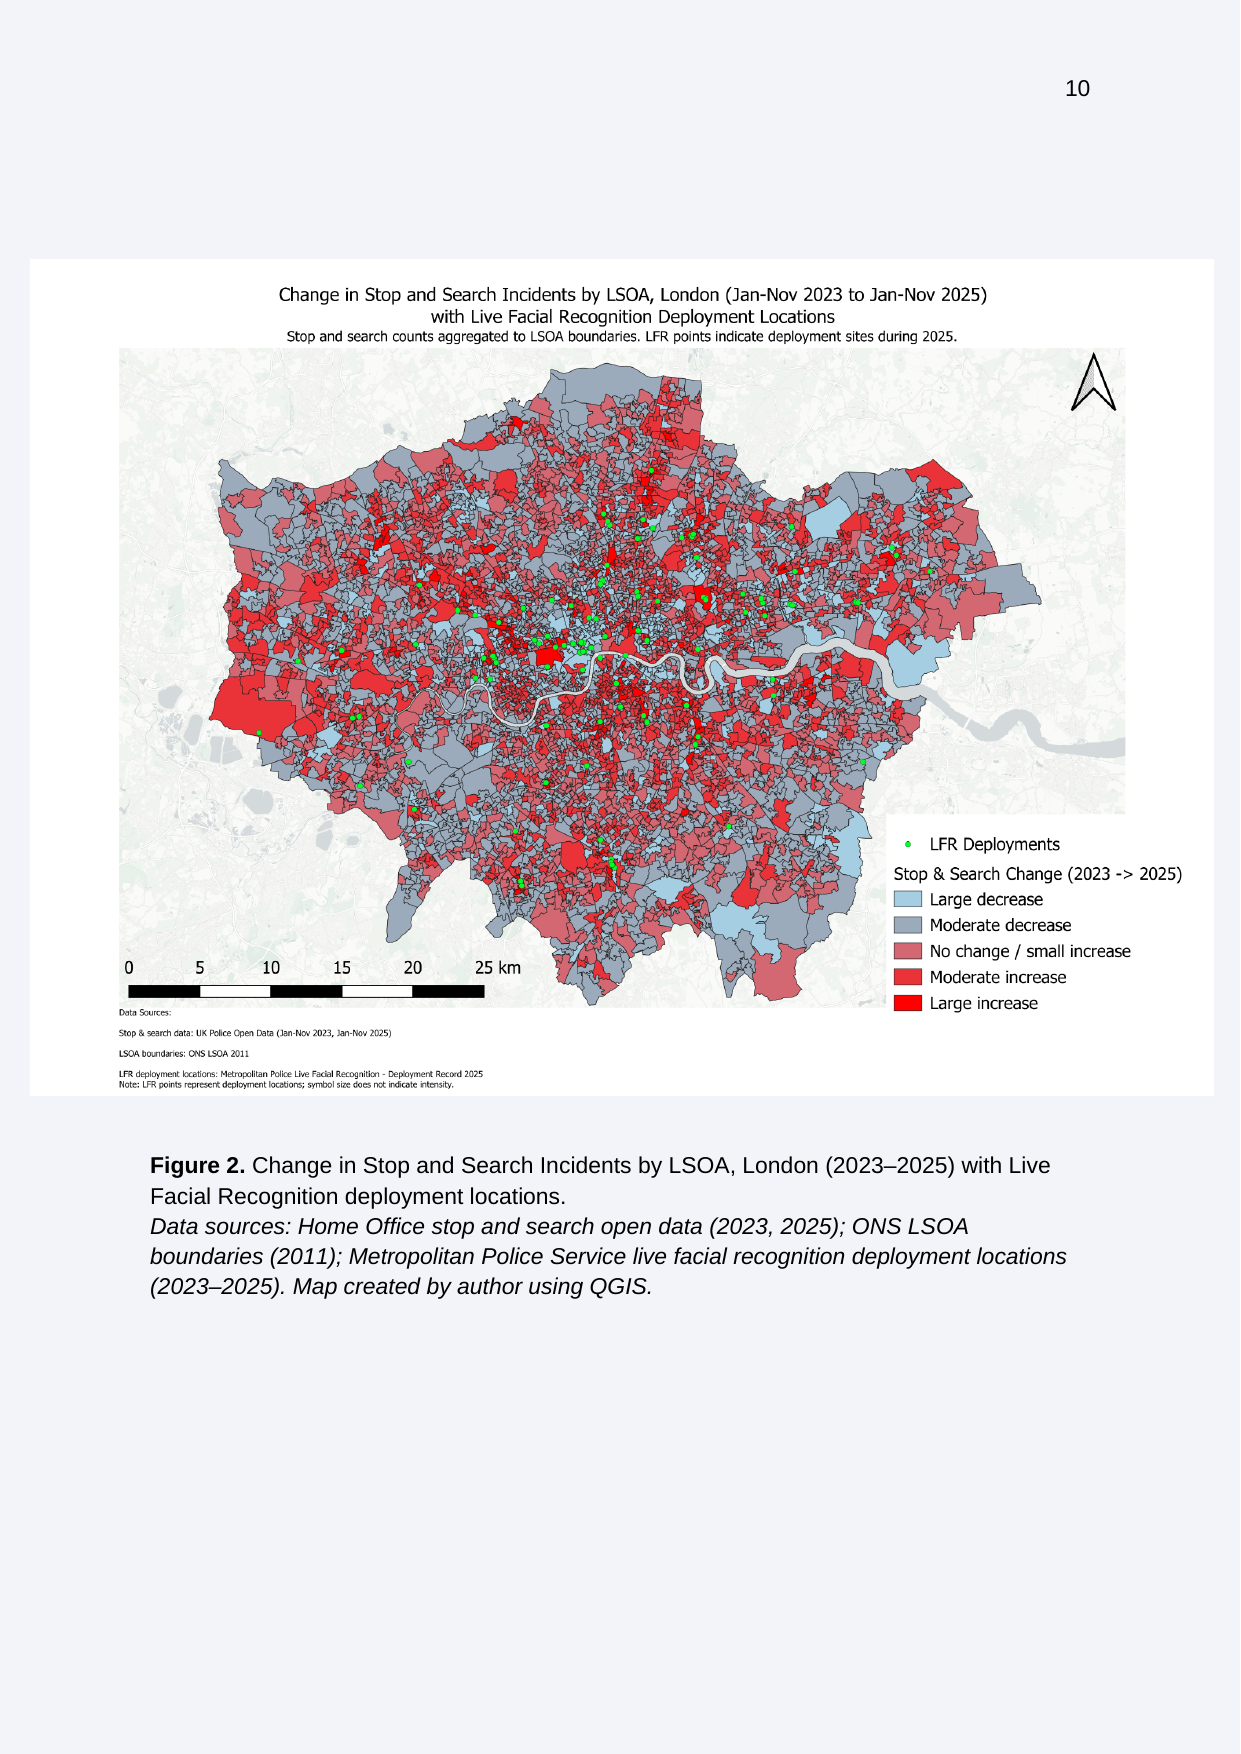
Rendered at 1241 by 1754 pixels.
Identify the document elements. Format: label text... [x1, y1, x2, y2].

text Figure 2. Change in Stop and Search Incidents by LSOA, London (2023–2025) with Live Facial Recognition deployment locations. [150, 1152, 1090, 1209]
text Data sources: Home Office stop and search open data (2023, 2025); ONS LSOA boundaries (2011); Metropolitan Police Service live facial recognition deployment locations (2023–2025). Map created by author using QGIS. [150, 1213, 1090, 1300]
picture [29, 259, 1215, 1096]
